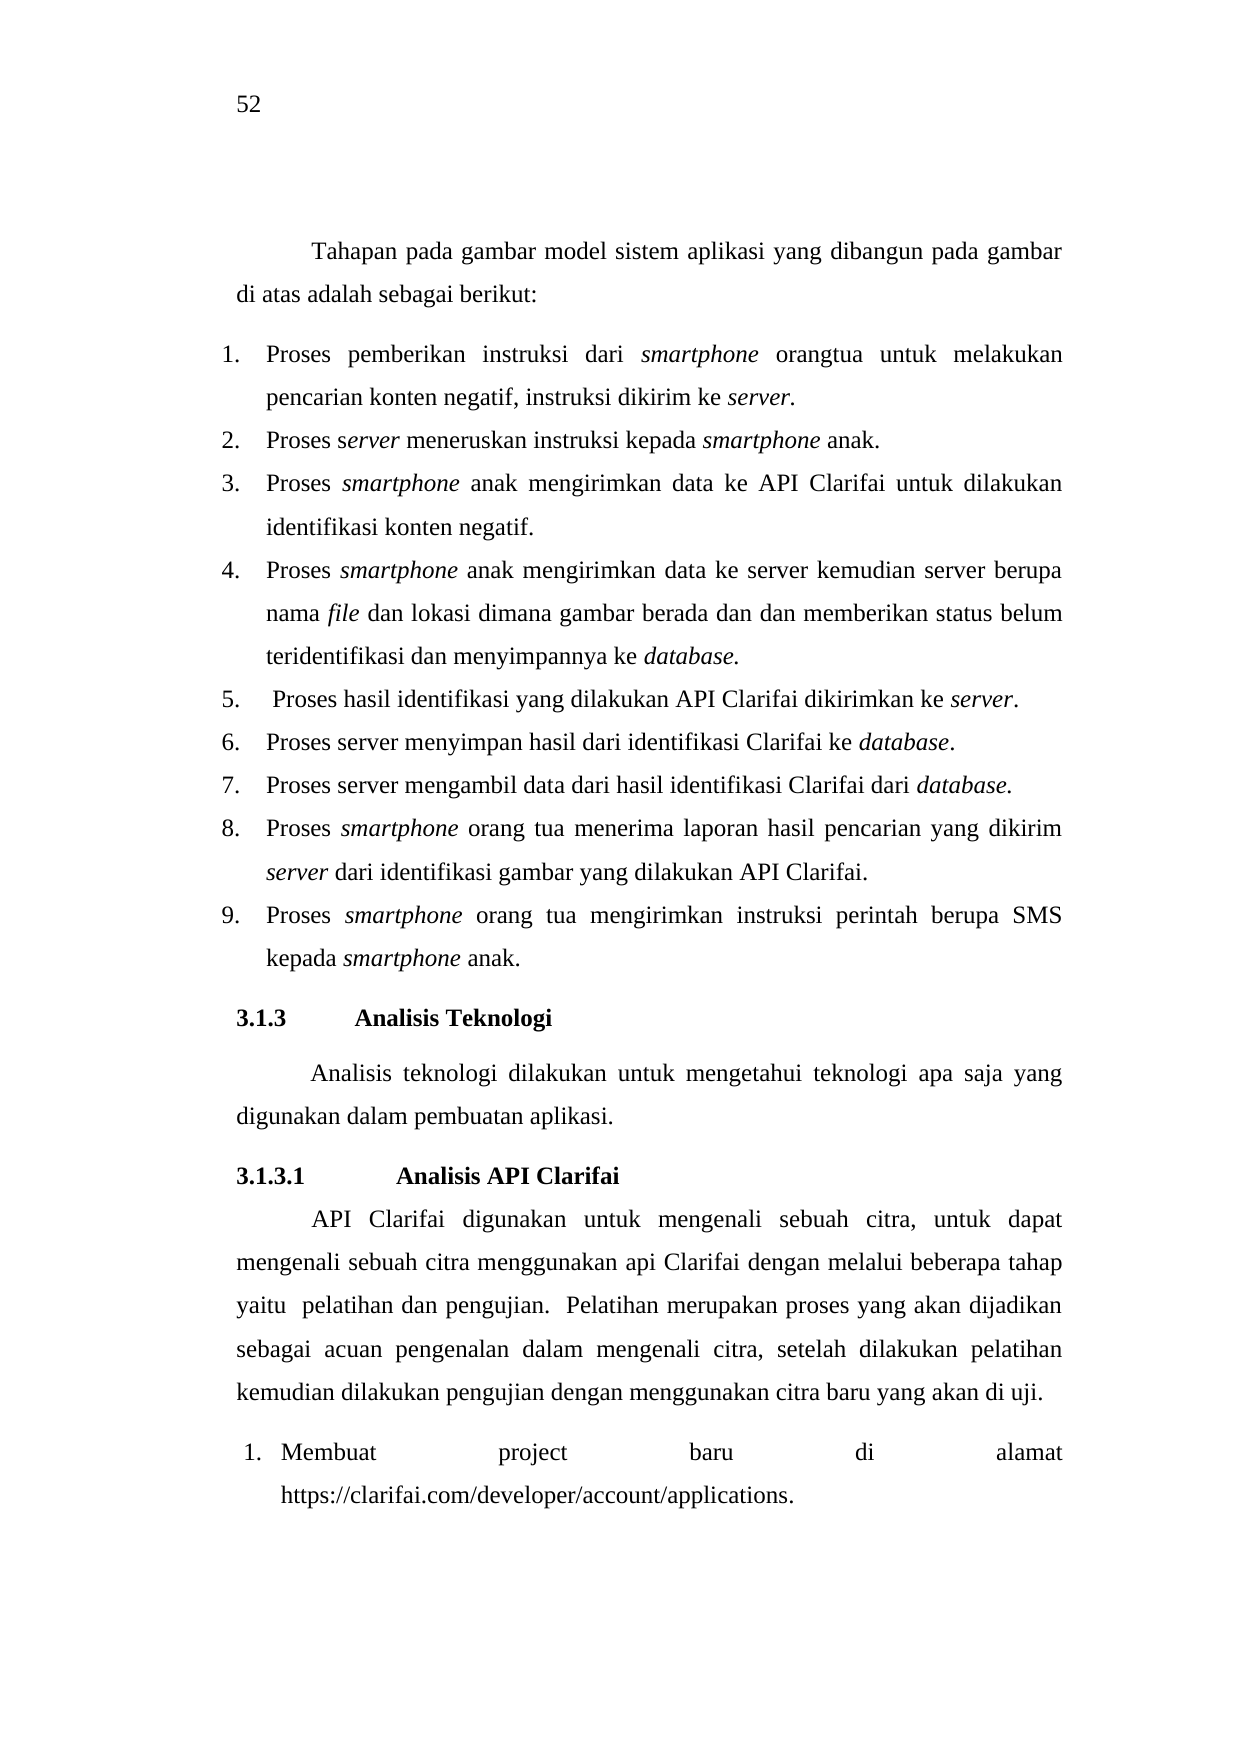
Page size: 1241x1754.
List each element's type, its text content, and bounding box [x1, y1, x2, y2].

text Analisis teknologi dilakukan untuk mengetahui teknologi apa saja yang digunakan dalam pembuatan aplikasi. [236, 1058, 1063, 1130]
list Proses pemberikan instruksi dari smartphone orangtua untuk melakukan pencarian konten negatif, instruksi dikirim ke server. [221, 339, 1063, 411]
list Proses server mengambil data dari hasil identifikasi Clarifai dari database. [221, 770, 1063, 799]
list Proses smartphone anak mengirimkan data ke API Clarifai untuk dilakukan identifikasi konten negatif. [221, 468, 1063, 540]
list Proses smartphone anak mengirimkan data ke server kemudian server berupa nama file dan lokasi dimana gambar berada dan dan memberikan status belum teridentifikasi dan menyimpannya ke database. [221, 555, 1063, 670]
list Membuat project baru di alamat https://clarifai.com/developer/account/applications. [243, 1437, 1063, 1508]
list Proses hasil identifikasi yang dilakukan API Clarifai dikirimkan ke server. [221, 684, 1063, 713]
subtitle Analisis API Clarifai [236, 1161, 1063, 1190]
text Tahapan pada gambar model sistem aplikasi yang dibangun pada gambar di atas adalah sebagai berikut: [236, 236, 1063, 308]
subtitle Analisis Teknologi [236, 1003, 1063, 1031]
list Proses server meneruskan instruksi kepada smartphone anak. [221, 425, 1063, 454]
list Proses smartphone orang tua mengirimkan instruksi perintah berupa SMS kepada smartphone anak. [221, 900, 1063, 972]
text API Clarifai digunakan untuk mengenali sebuah citra, untuk dapat mengenali sebuah citra menggunakan api Clarifai dengan melalui beberapa tahap yaitu pelatihan dan pengujian. Pelatihan merupakan proses yang akan dijadikan sebagai acuan pengenalan dalam mengenali citra, setelah dilakukan pelatihan kemudian dilakukan pengujian dengan menggunakan citra baru yang akan di uji. [236, 1204, 1063, 1406]
list Proses smartphone orang tua menerima laporan hasil pencarian yang dikirim server dari identifikasi gambar yang dilakukan API Clarifai. [221, 813, 1063, 885]
list Proses server menyimpan hasil dari identifikasi Clarifai ke database. [221, 727, 1063, 756]
